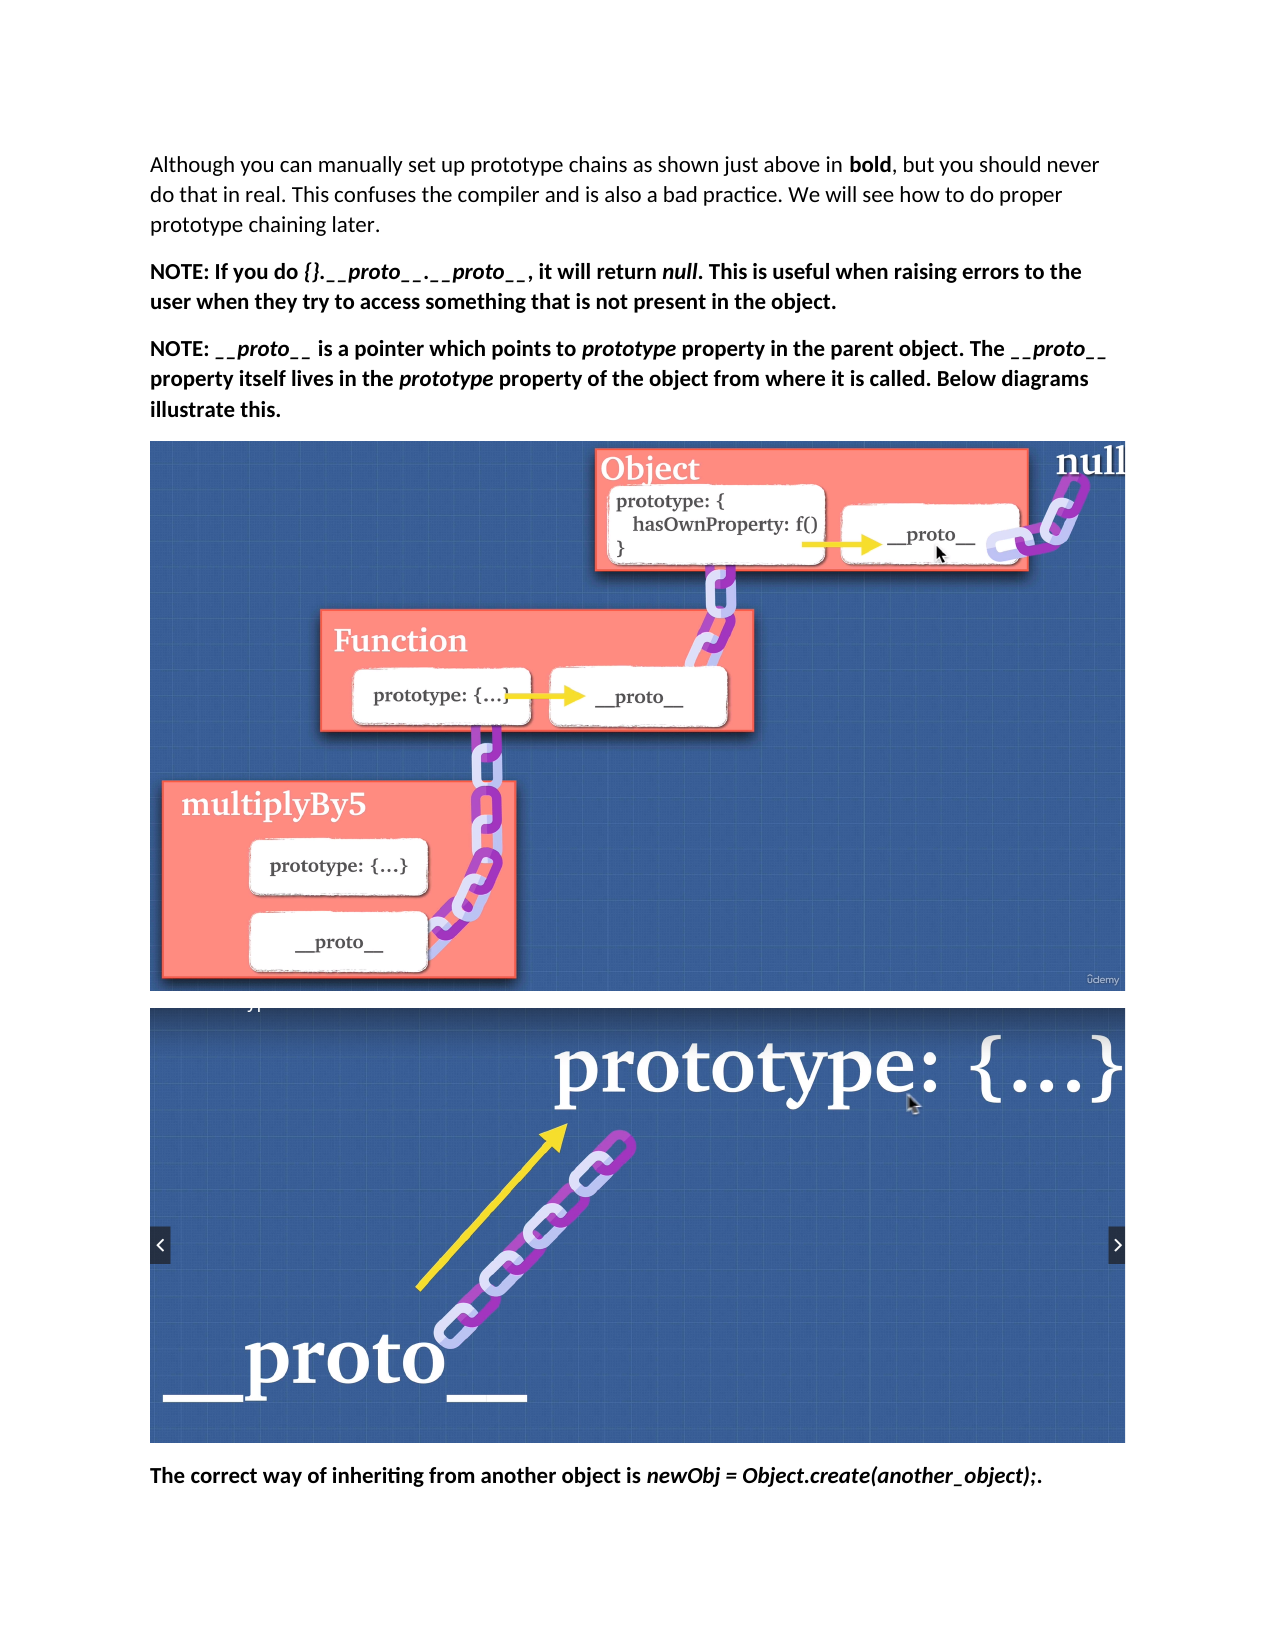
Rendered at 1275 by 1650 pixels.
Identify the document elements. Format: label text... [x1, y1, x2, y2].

picture [150, 441, 1125, 991]
text NOTE: __proto__ is a pointer which points to prototype property in the parent object. The __proto__ property itself lives in the prototype property of the object from where it is called. Below diagrams illustrate this. [150, 334, 1125, 423]
text The correct way of inheriting from another object is newObj = Object.create(another_object);. [150, 1461, 1125, 1489]
picture [150, 1008, 1125, 1443]
text Although you can manually set up prototype chains as shown just above in bold, but you should never do that in real. This confuses the compiler and is also a bad practice. We will see how to do proper prototype chaining later. [150, 150, 1125, 238]
text NOTE: If you do {}.__proto__.__proto__, it will return null. This is useful when raising errors to the user when they try to access something that is not present in the object. [150, 257, 1125, 316]
